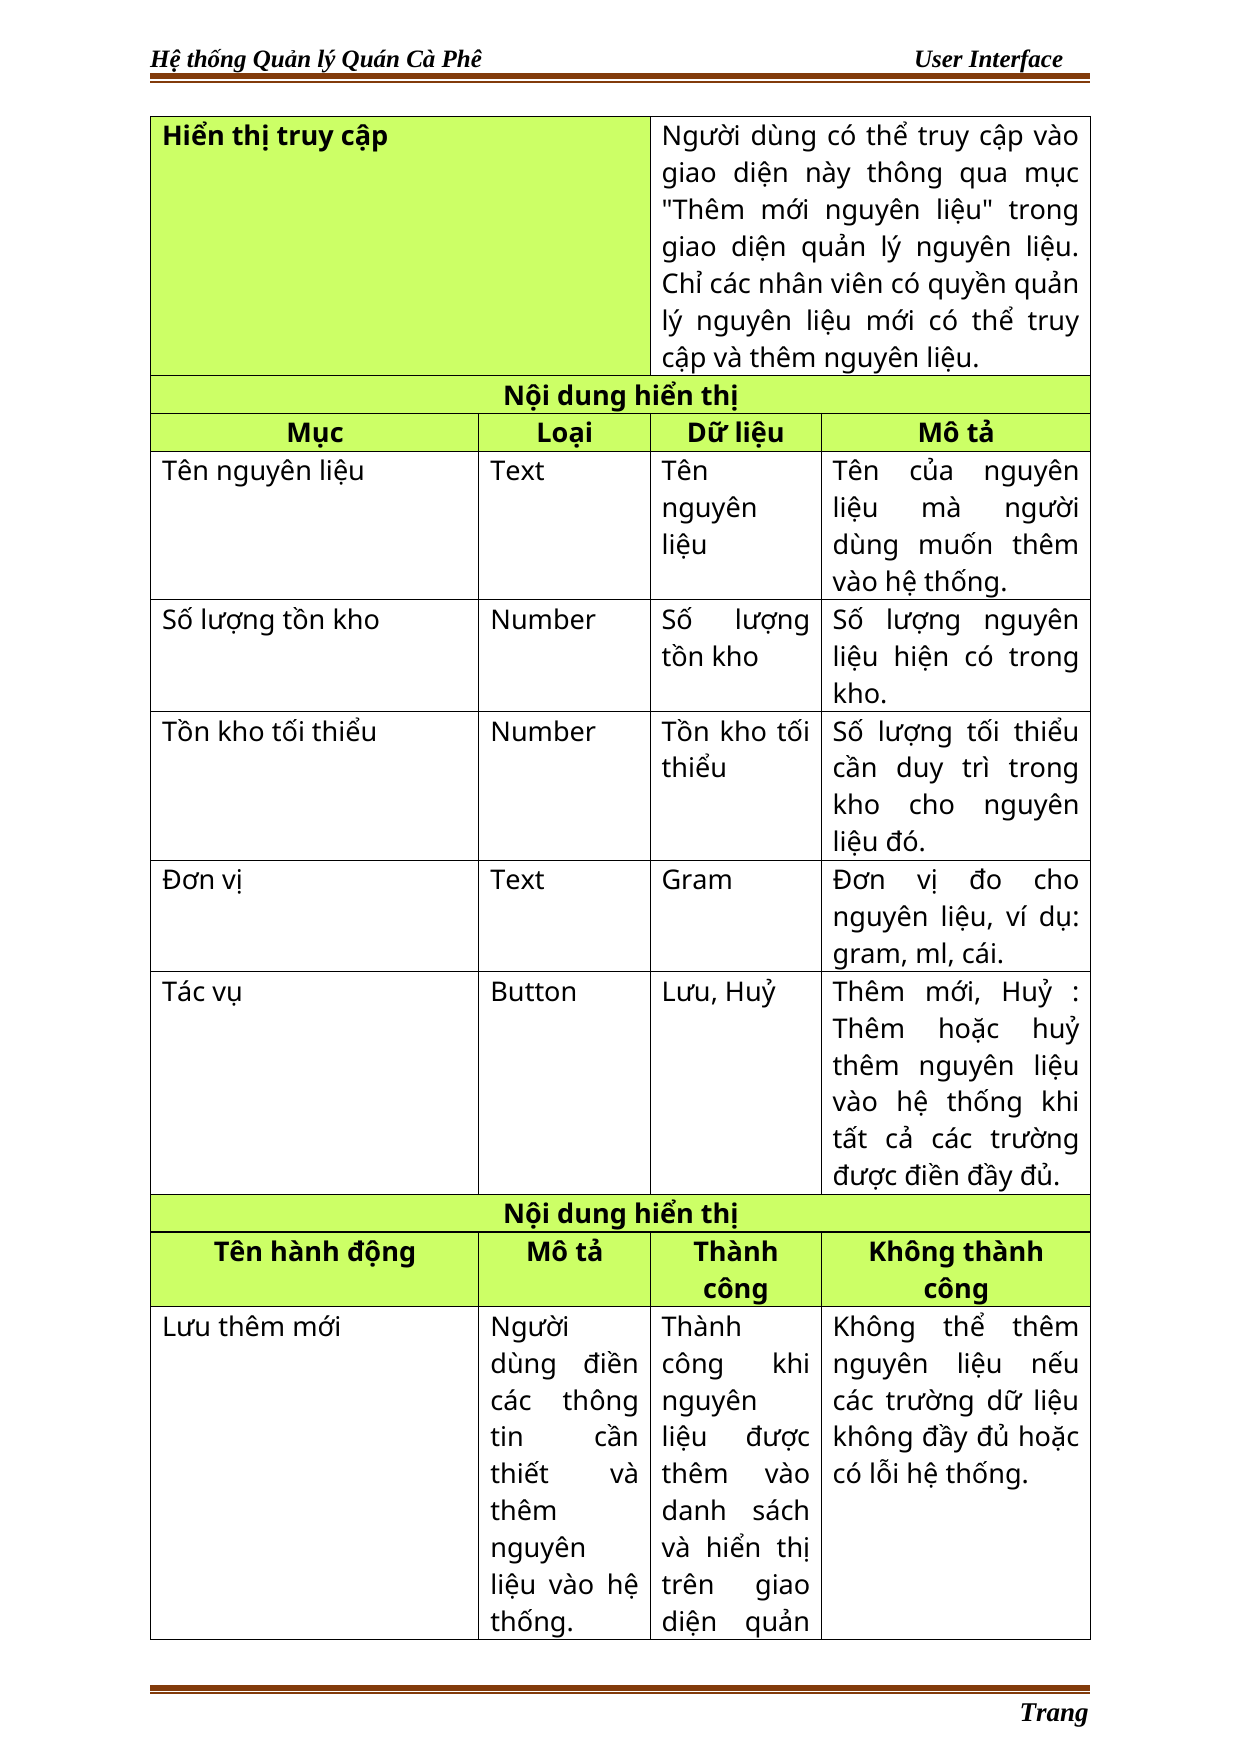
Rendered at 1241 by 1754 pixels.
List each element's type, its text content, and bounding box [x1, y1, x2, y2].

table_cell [651, 1307, 821, 1639]
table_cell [822, 1307, 1090, 1639]
table_cell Hiển thị truy cập [151, 117, 650, 375]
table_cell Lưu thêm mới [151, 1307, 478, 1639]
table_cell Tên nguyên liệu [151, 452, 478, 599]
table_cell Button [479, 972, 650, 1193]
table_cell Đơn vị đo cho nguyên liệu, ví dụ: gram, ml, cái. [822, 861, 1090, 971]
table_cell Người dùng có thể truy cập vào giao diện này thông qua mục "Thêm mới nguyên liệu" trong giao diện quản lý nguyên liệu. Chỉ các nhân viên có quyền quản lý nguyên liệu mới có thể truy cập và thêm nguyên liệu. [651, 117, 1090, 375]
table_cell Tên nguyên liệu [651, 452, 821, 599]
table_cell Mô tả [822, 414, 1090, 451]
table_cell Text [479, 452, 650, 599]
table_cell Dữ liệu [651, 414, 821, 451]
table_cell Đơn vị [151, 861, 478, 971]
table_cell Tác vụ [151, 972, 478, 1193]
table_cell Tên của nguyên liệu mà người dùng muốn thêm vào hệ thống. [822, 452, 1090, 599]
table_cell Số lượng nguyên liệu hiện có trong kho. [822, 600, 1090, 711]
table_cell Số lượng tối thiểu cần duy trì trong kho cho nguyên liệu đó. [822, 712, 1090, 859]
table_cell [479, 1307, 650, 1639]
table_cell Lưu, Huỷ [651, 972, 821, 1193]
table_cell Không thành công [822, 1233, 1090, 1306]
table_cell Thêm mới, Huỷ : Thêm hoặc huỷ thêm nguyên liệu vào hệ thống khi tất cả các trường được điền đầy đủ. [822, 972, 1090, 1193]
table_cell Mô tả [479, 1233, 650, 1306]
table_cell Tên hành động [151, 1233, 478, 1306]
table_cell Text [479, 861, 650, 971]
table_cell Nội dung hiển thị [151, 1195, 1090, 1231]
table_cell Nội dung hiển thị [151, 376, 1090, 413]
table_cell Tồn kho tối thiểu [651, 712, 821, 859]
table_cell Loại [479, 414, 650, 451]
table_cell Tồn kho tối thiểu [151, 712, 478, 859]
table_cell Thành công [651, 1233, 821, 1306]
table_cell Số lượng tồn kho [651, 600, 821, 711]
table_cell Số lượng tồn kho [151, 600, 478, 711]
table_cell Number [479, 600, 650, 711]
table_cell Gram [651, 861, 821, 971]
table_cell Mục [151, 414, 478, 451]
table_cell Number [479, 712, 650, 859]
